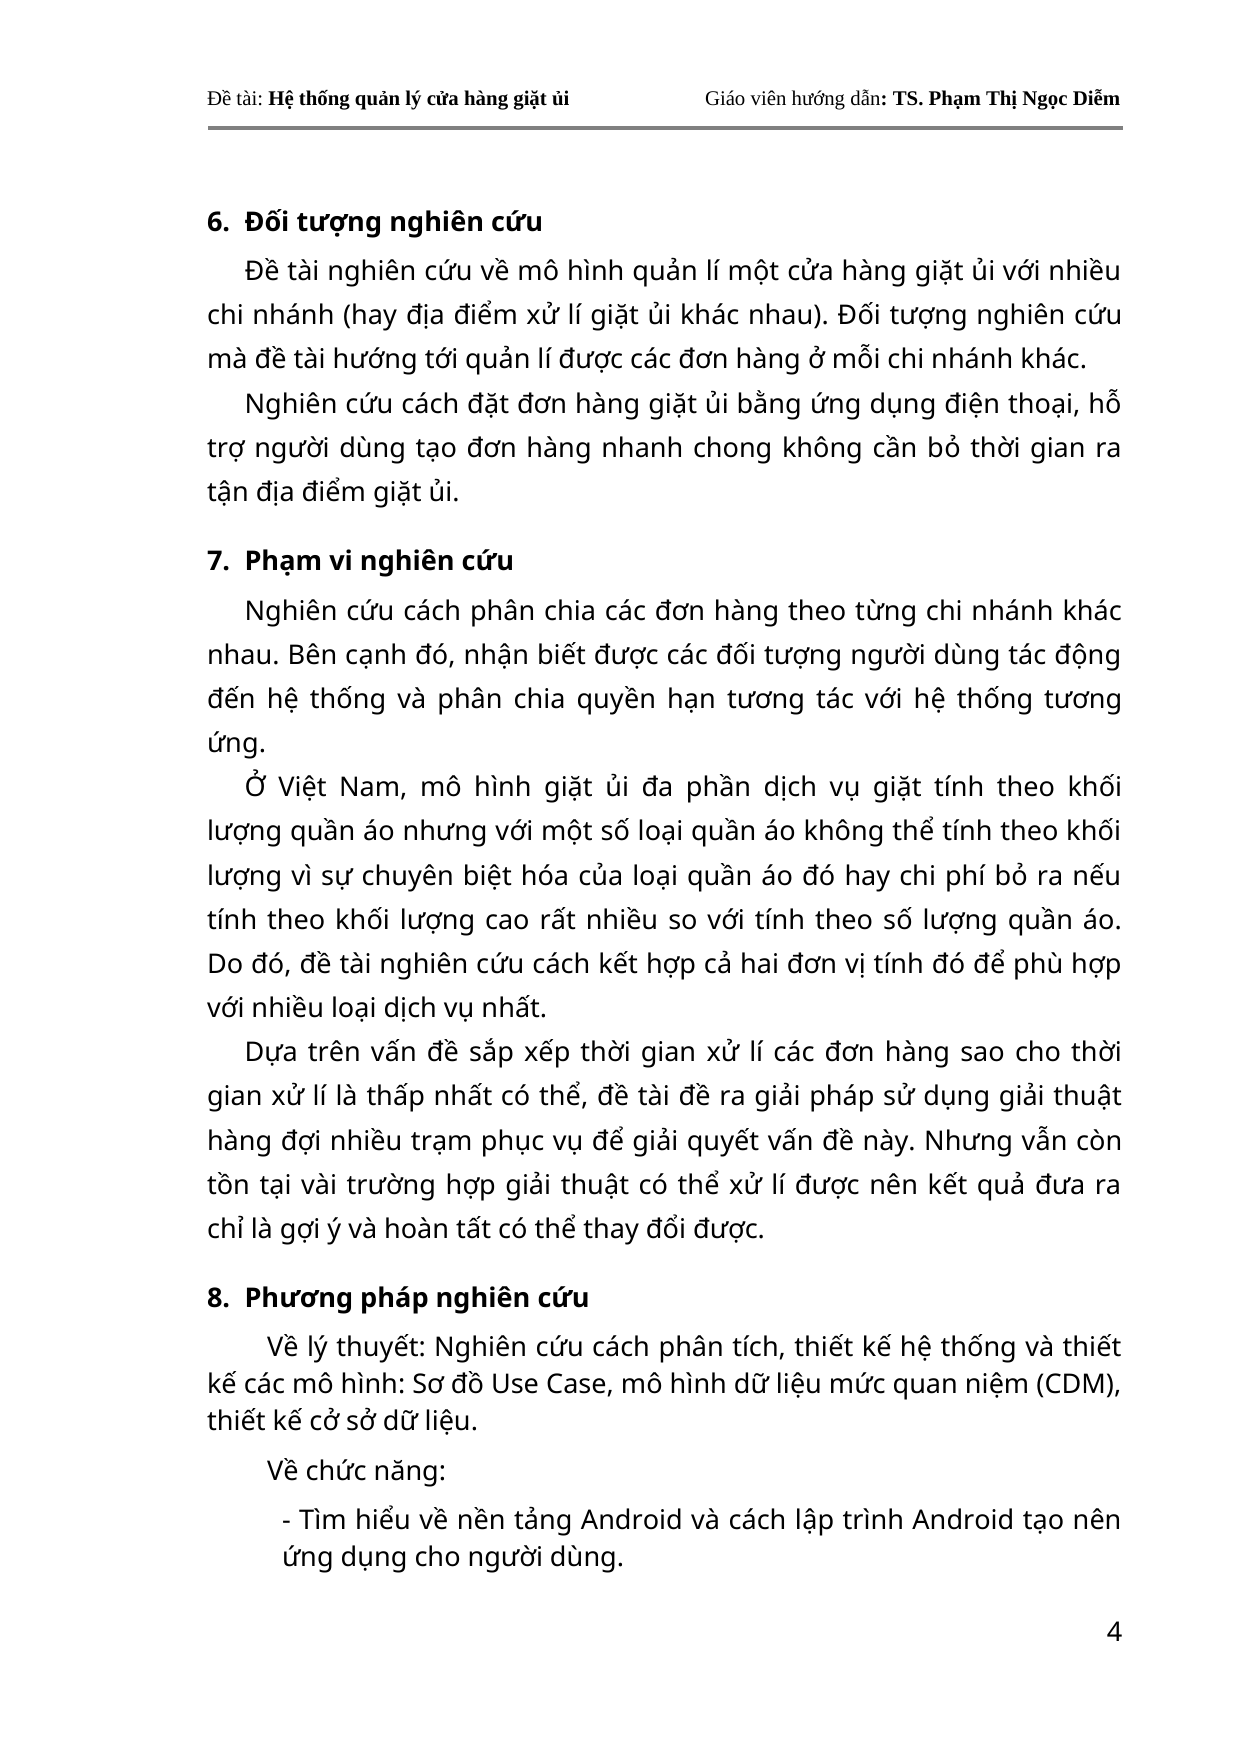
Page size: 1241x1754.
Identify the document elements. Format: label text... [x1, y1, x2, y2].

subtitle Phương pháp nghiên cứu [207, 1278, 1122, 1315]
